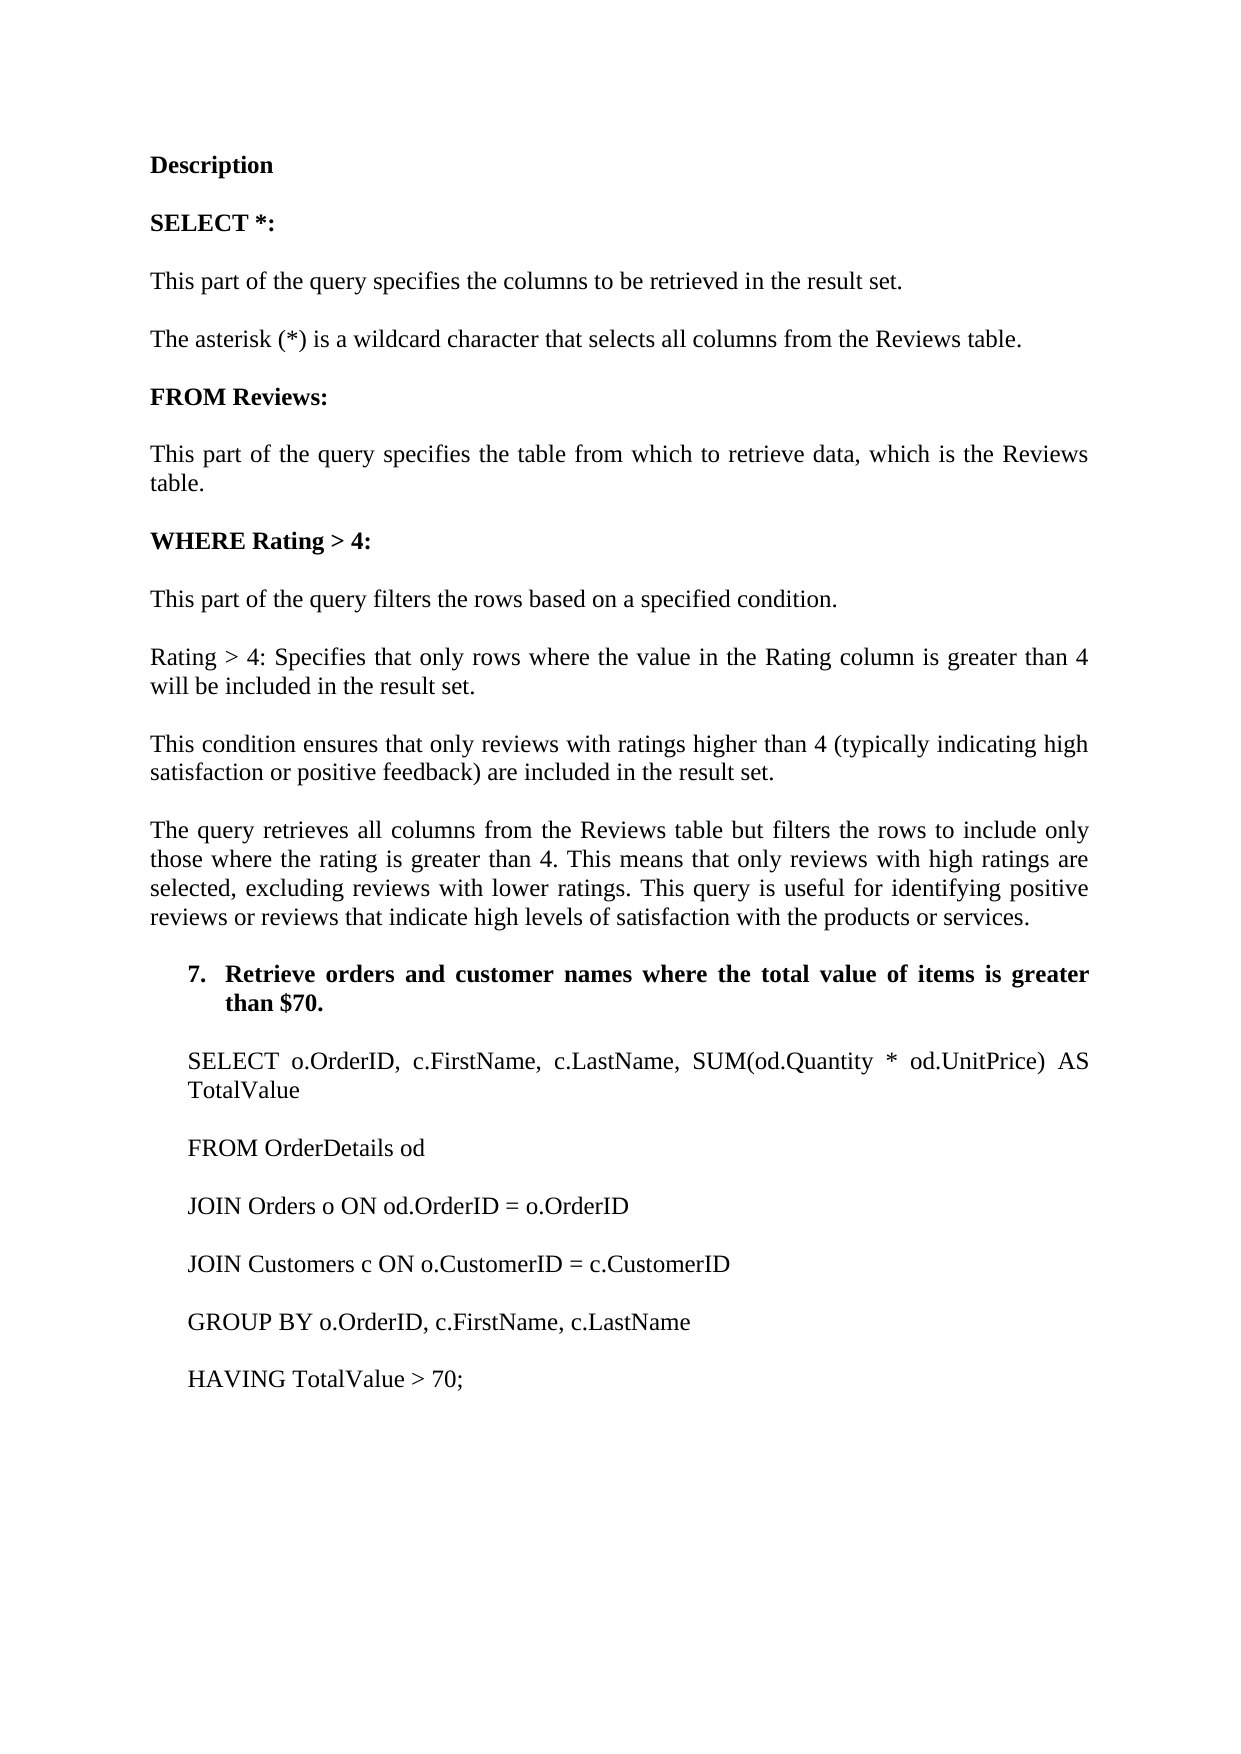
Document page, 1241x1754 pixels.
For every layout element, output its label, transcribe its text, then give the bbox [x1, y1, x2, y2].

text SELECT *: [150, 208, 1090, 237]
text The asterisk (*) is a wildcard character that selects all columns from the Reviews table. [150, 324, 1090, 352]
text JOIN Orders o ON od.OrderID = o.OrderID [187, 1191, 1090, 1219]
text This part of the query filters the rows based on a specified condition. [150, 584, 1090, 613]
text Description [150, 150, 1090, 179]
text The query retrieves all columns from the Reviews table but filters the rows to include only those where the rating is greater than 4. This means that only reviews with high ratings are selected, excluding reviews with lower ratings. This query is useful for identifying positive reviews or reviews that indicate high levels of satisfaction with the products or services. [150, 815, 1090, 930]
text FROM Reviews: [150, 382, 1090, 410]
text This condition ensures that only reviews with ratings higher than 4 (typically indicating high satisfaction or positive feedback) are included in the result set. [150, 729, 1090, 786]
list Retrieve orders and customer names where the total value of items is greater than $70. [187, 959, 1090, 1017]
text SELECT o.OrderID, c.FirstName, c.LastName, SUM(od.Quantity * od.UnitPrice) AS TotalValue [187, 1046, 1090, 1104]
text Rating > 4: Specifies that only rows where the value in the Rating column is greater than 4 will be included in the result set. [150, 642, 1090, 699]
text WHERE Rating > 4: [150, 526, 1090, 555]
text JOIN Customers c ON o.CustomerID = c.CustomerID [187, 1249, 1090, 1277]
text HAVING TotalValue > 70; [187, 1364, 1090, 1393]
text This part of the query specifies the table from which to retrieve data, which is the Reviews table. [150, 439, 1090, 497]
text FROM OrderDetails od [187, 1133, 1090, 1162]
text This part of the query specifies the columns to be retrieved in the result set. [150, 266, 1090, 294]
text GROUP BY o.OrderID, c.FirstName, c.LastName [187, 1307, 1090, 1335]
